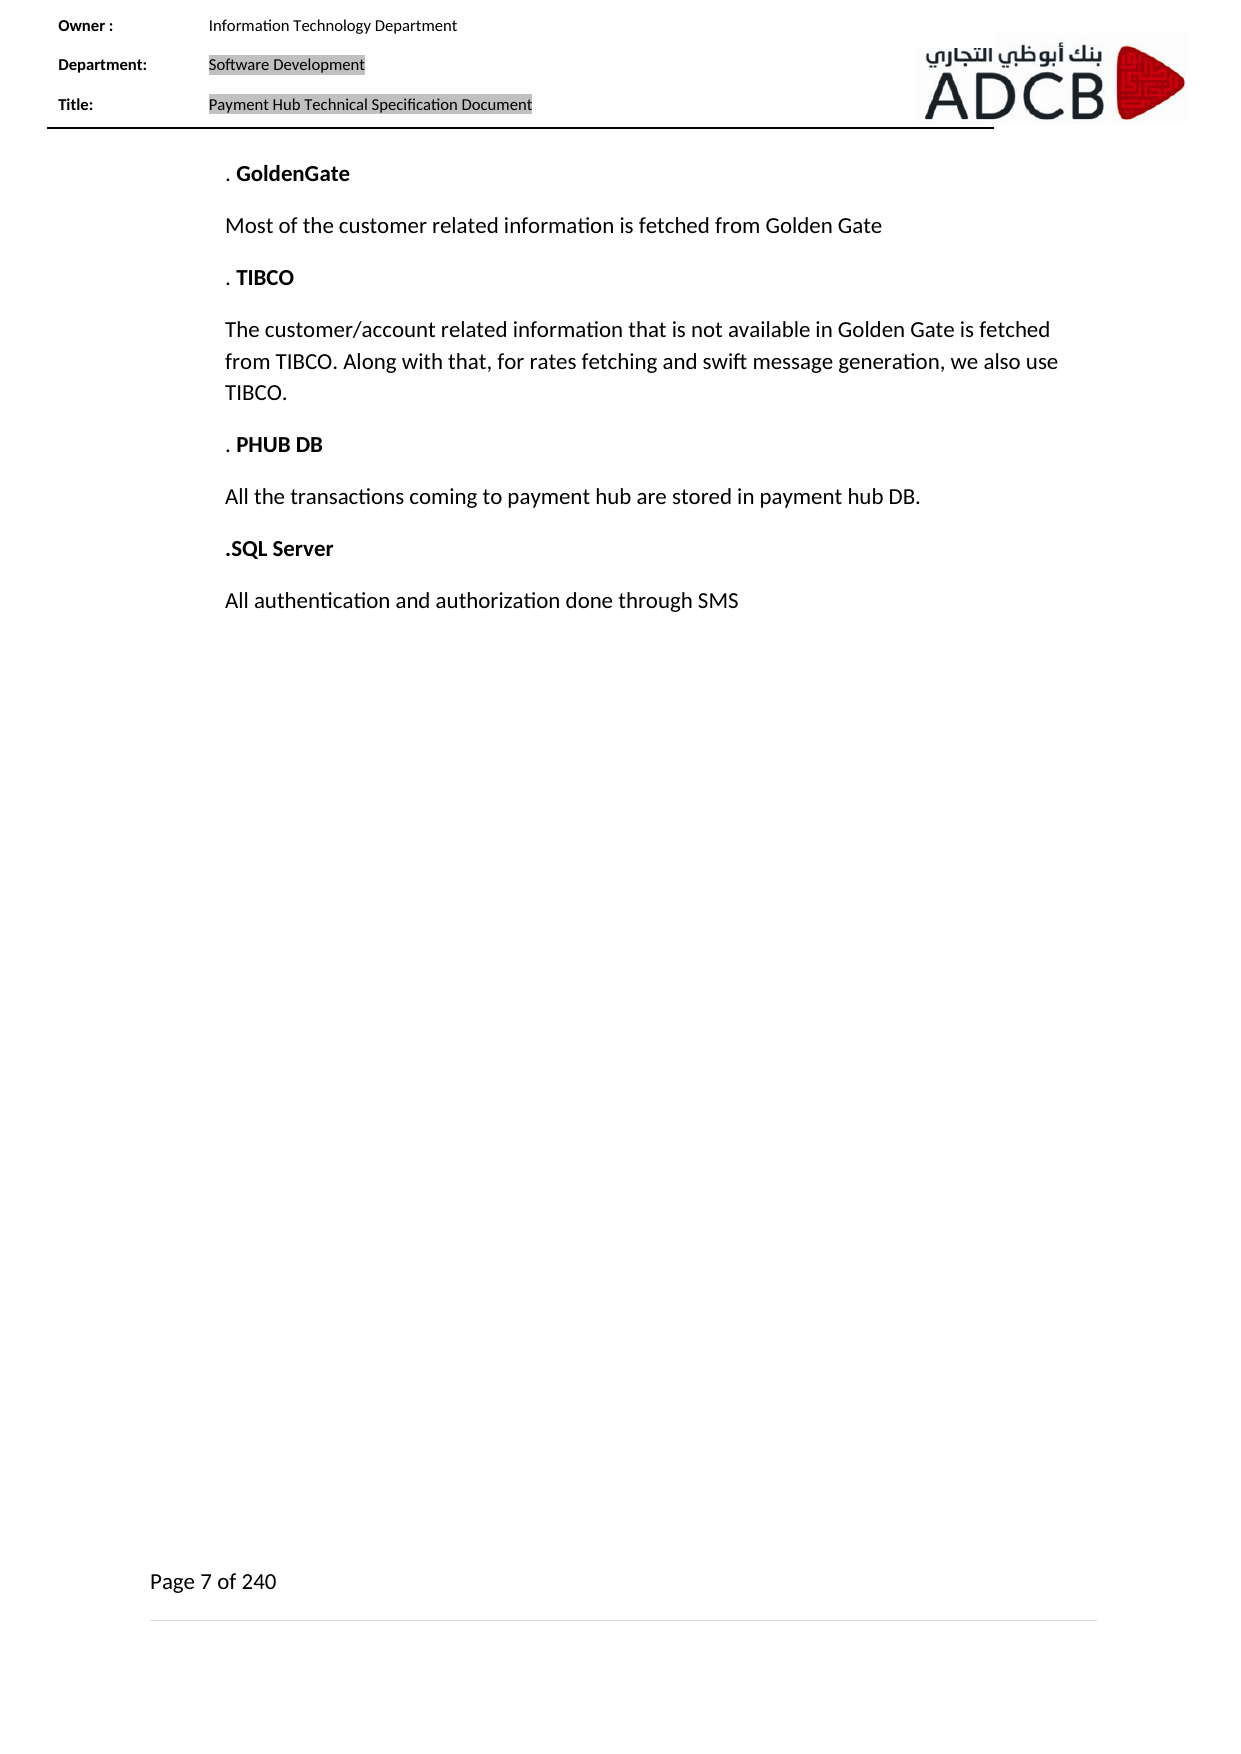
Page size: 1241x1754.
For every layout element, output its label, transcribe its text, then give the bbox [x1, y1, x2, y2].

text . GoldenGate [150, 157, 1097, 188]
text The customer/account related information that is not available in Golden Gate is fetched from TIBCO. Along with that, for rates fetching and swift message generation, we also use TIBCO. [206, 313, 1097, 407]
text .SQL Server [150, 532, 1097, 563]
text Most of the customer related information is fetched from Golden Gate [150, 209, 1097, 240]
text . TIBCO [150, 261, 1097, 292]
text All the transactions coming to payment hub are stored in payment hub DB. [150, 479, 1097, 511]
text . PHUB DB [150, 427, 1097, 459]
picture [914, 33, 1189, 124]
text All authentication and authorization done through SMS [195, 584, 1097, 615]
